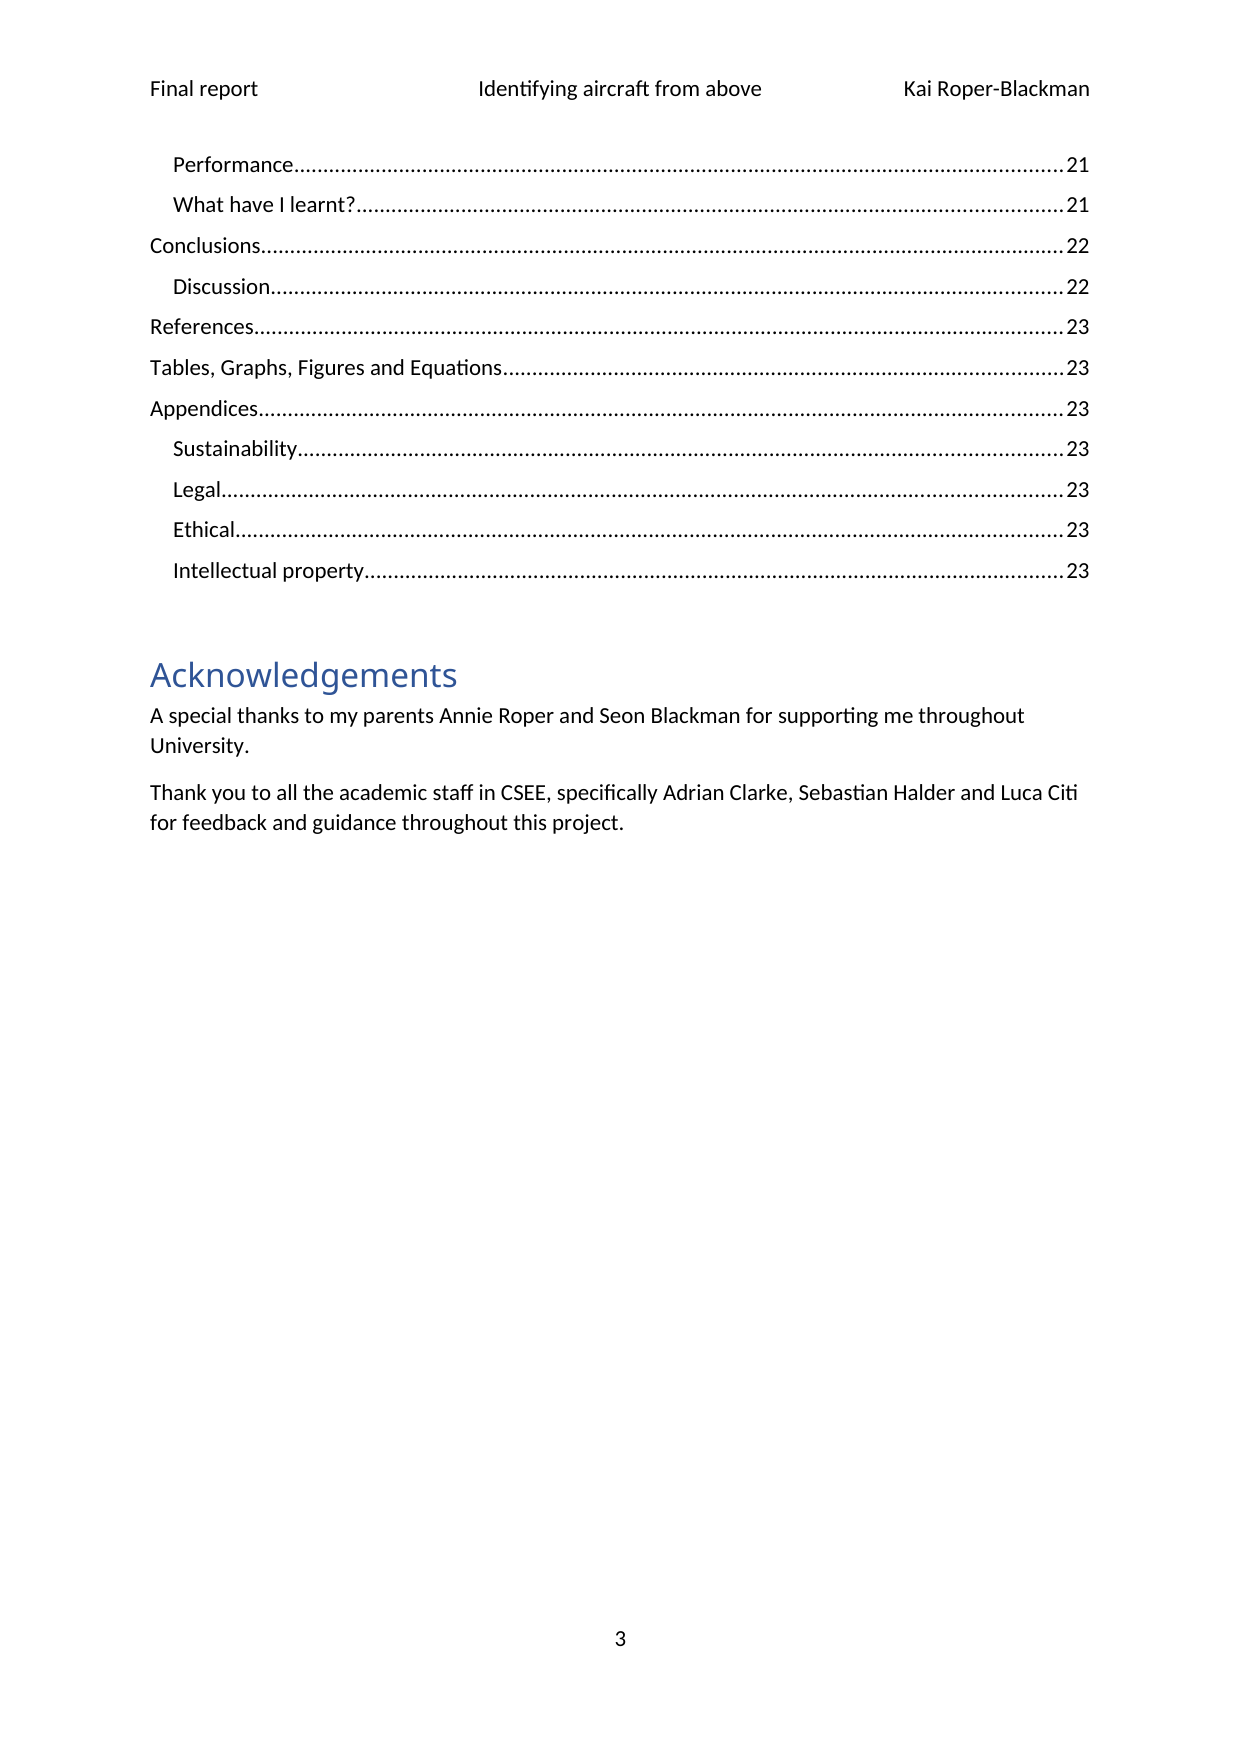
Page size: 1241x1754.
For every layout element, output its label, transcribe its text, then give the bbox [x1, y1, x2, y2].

subtitle Acknowledgements [150, 652, 1090, 697]
text A special thanks to my parents Annie Roper and Seon Blackman for supporting me throughout University. [150, 701, 1090, 759]
text Thank you to all the academic staff in CSEE, specifically Adrian Clarke, Sebastian Halder and Luca Citi for feedback and guidance throughout this project. [150, 778, 1090, 836]
